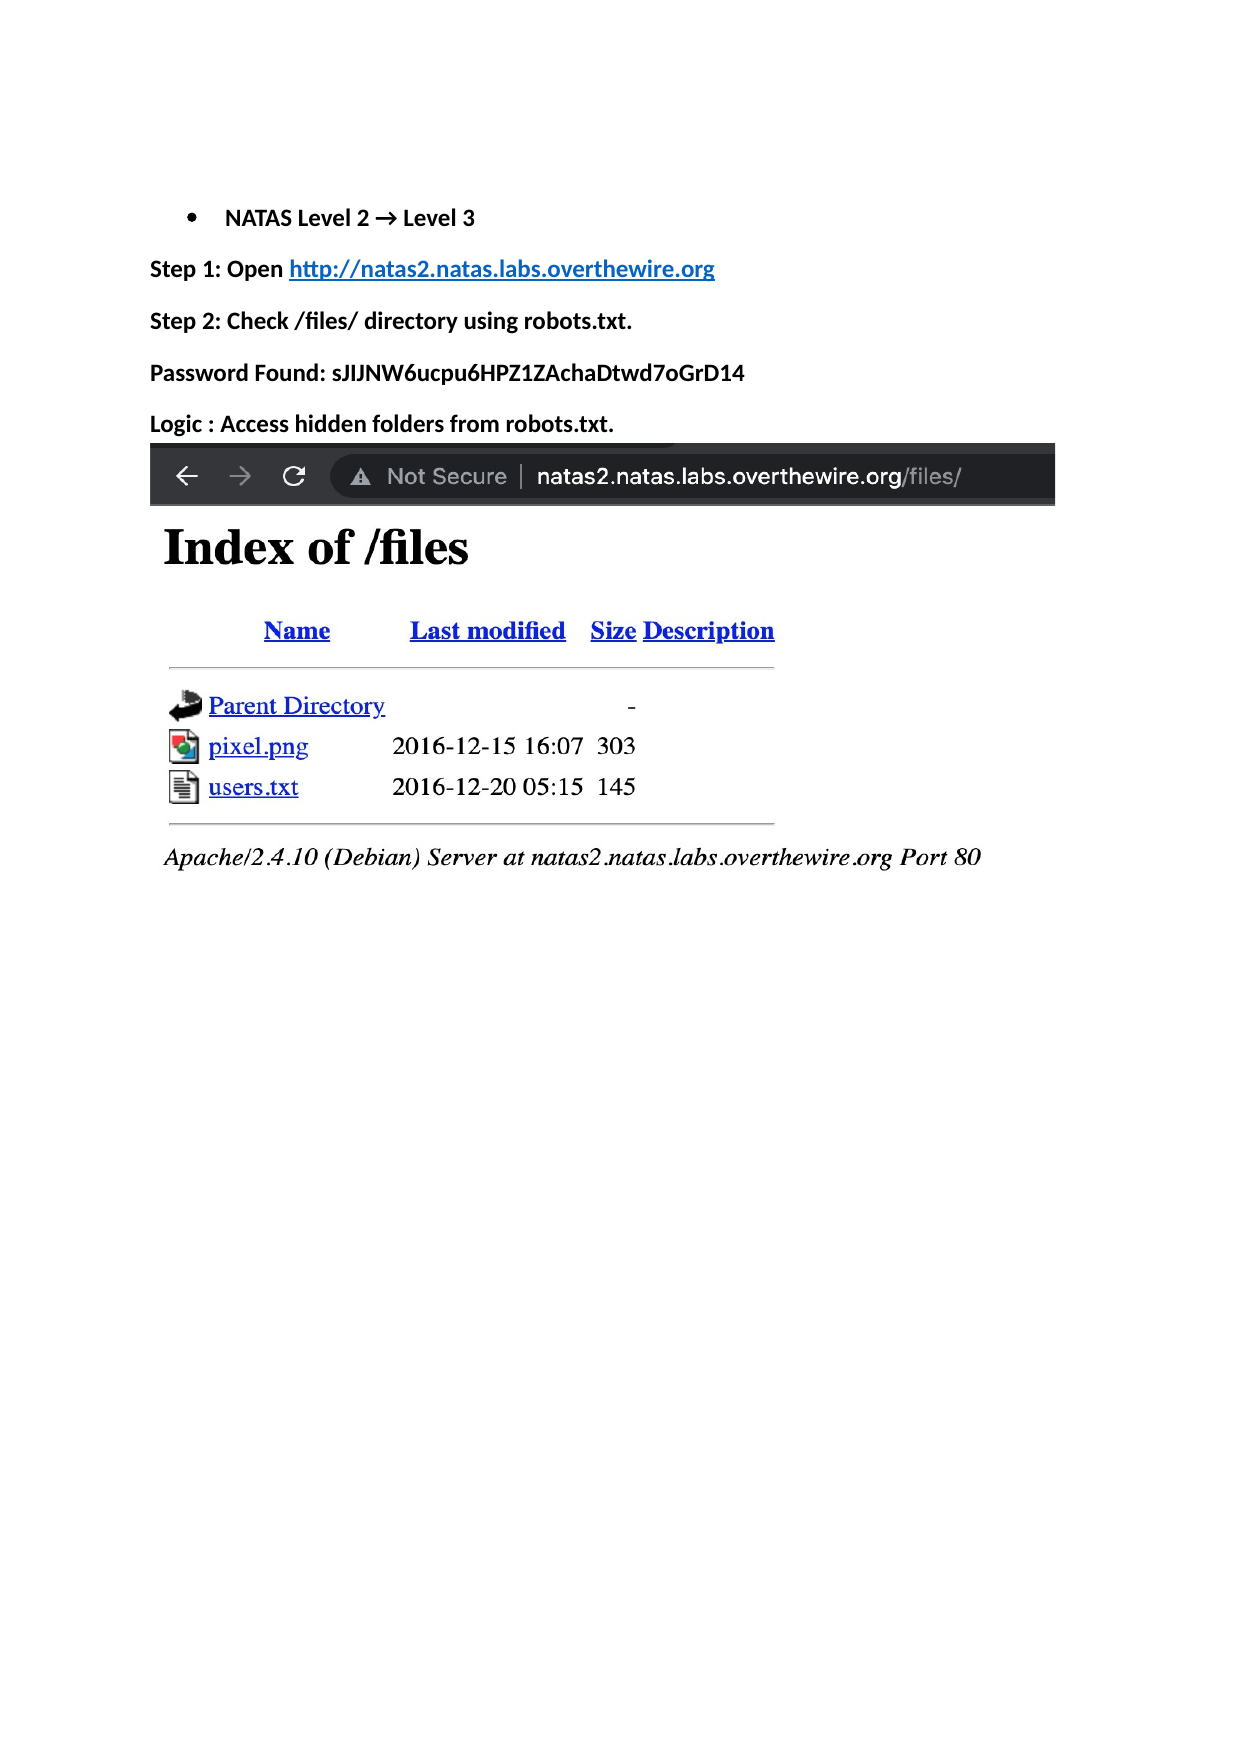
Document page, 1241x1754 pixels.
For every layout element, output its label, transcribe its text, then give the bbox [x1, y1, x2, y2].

text Step 1: Open http://natas2.natas.labs.overthewire.org [150, 253, 1090, 284]
text Step 2: Check /files/ directory using robots.txt. [150, 305, 1090, 336]
picture [150, 443, 1055, 907]
list NATAS Level 2 → Level 3 [187, 202, 1090, 232]
text Password Found: sJIJNW6ucpu6HPZ1ZAchaDtwd7oGrD14 [150, 357, 1090, 387]
